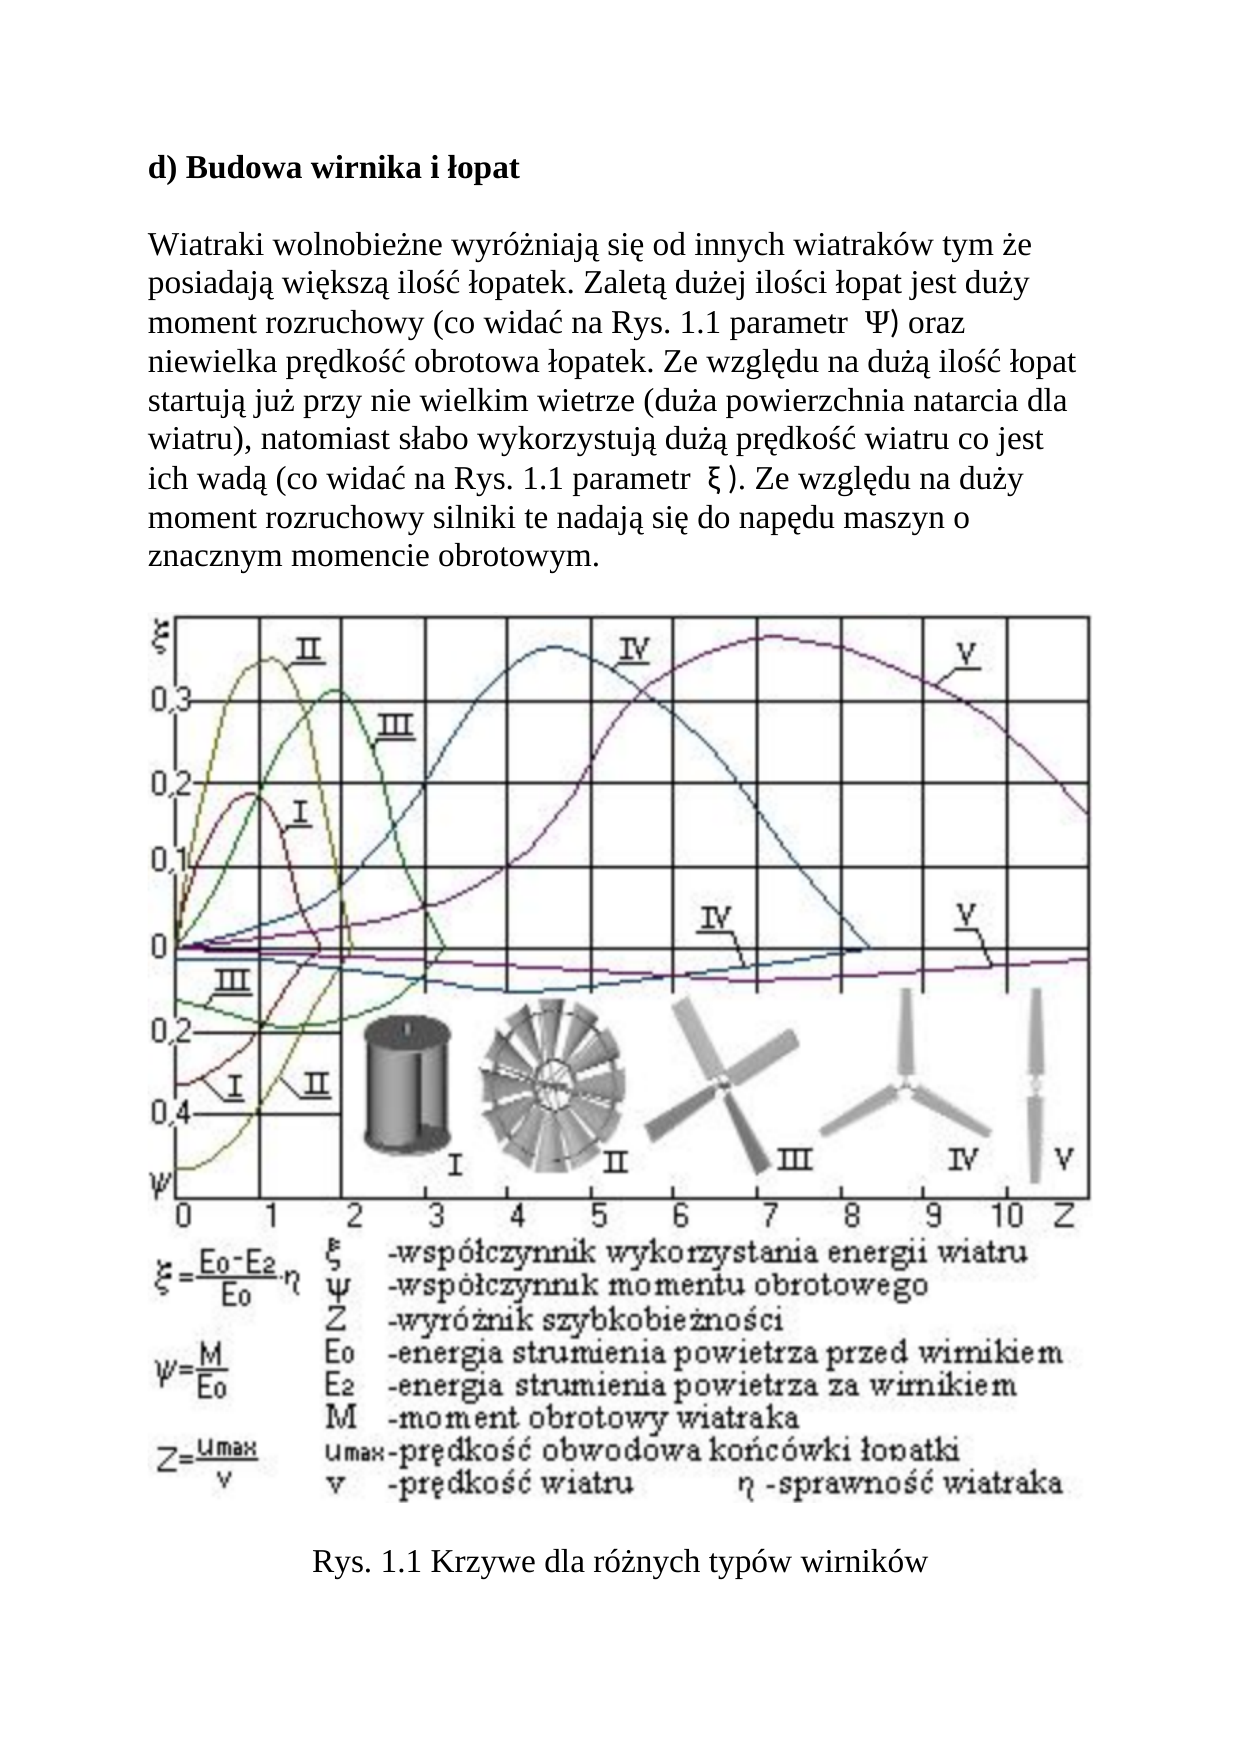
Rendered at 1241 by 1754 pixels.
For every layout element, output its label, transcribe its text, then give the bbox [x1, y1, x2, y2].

text d) Budowa wirnika i łopat [148, 148, 1093, 186]
text Rys. 1.1 Krzywe dla różnych typów wirników [148, 1541, 1093, 1580]
text Wiatraki wolnobieżne wyróżniają się od innych wiatraków tym że posiadają większą ilość łopatek. Zaletą dużej ilości łopat jest duży moment rozruchowy (co widać na Rys. 1.1 parametr Ψ) oraz niewielka prędkość obrotowa łopatek. Ze względu na dużą ilość łopat startują już przy nie wielkim wietrze (duża powierzchnia natarcia dla wiatru), natomiast słabo wykorzystują dużą prędkość wiatru co jest ich wadą (co widać na Rys. 1.1 parametr ξ ). Ze względu na duży moment rozruchowy silniki te nadają się do napędu maszyn o znacznym momencie obrotowym. [148, 224, 1093, 574]
picture [147, 612, 1093, 1503]
